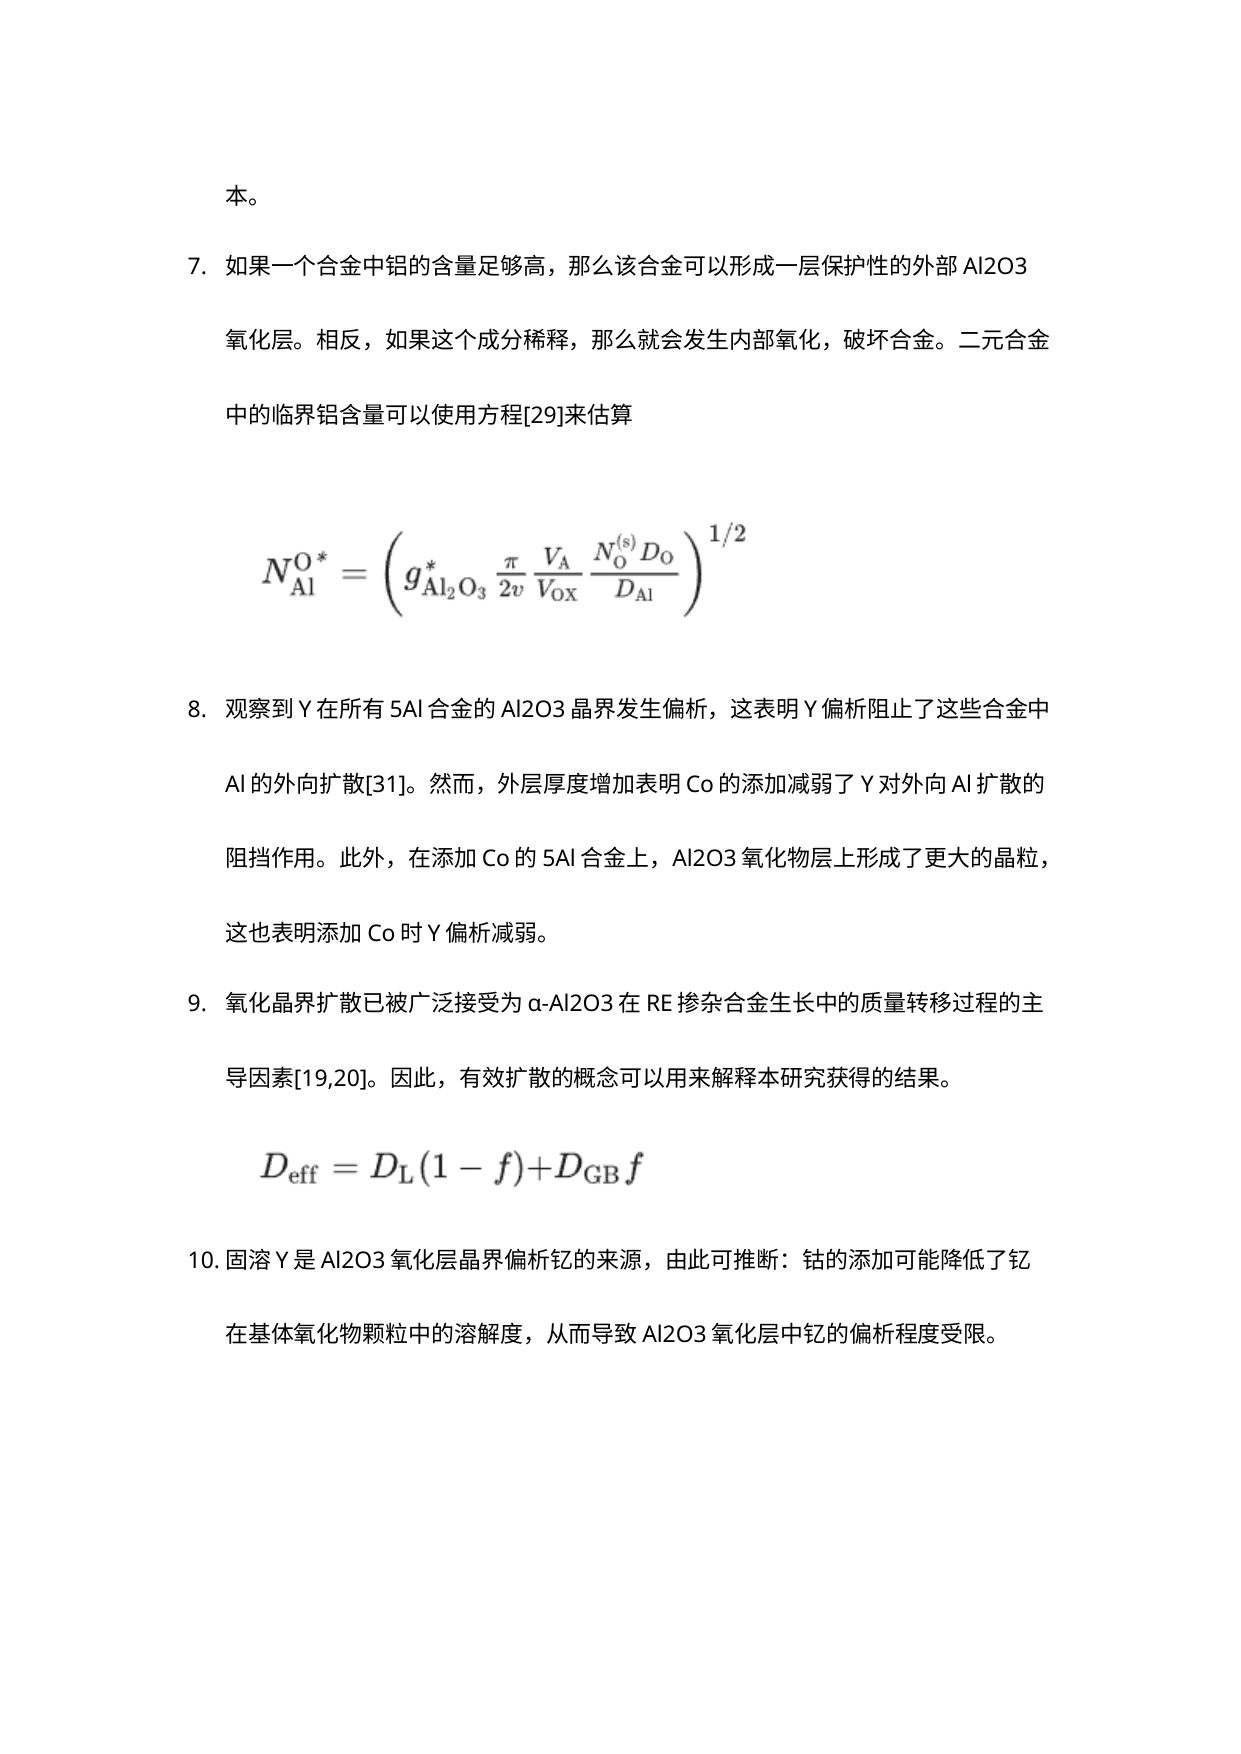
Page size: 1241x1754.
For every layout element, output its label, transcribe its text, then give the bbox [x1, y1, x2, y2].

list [187, 162, 1053, 227]
list 观察到Y在所有5Al合金的Al2O3晶界发生偏析，这表明Y偏析阻止了这些合金中Al的外向扩散[31]。然而，外层厚度增加表明Co的添加减弱了Y对外向Al扩散的阻挡作用。此外，在添加Co的5Al合金上，Al2O3氧化物层上形成了更大的晶粒，这也表明添加Co时Y偏析减弱。 [187, 675, 1053, 964]
list 固溶Y是Al2O3氧化层晶界偏析钇的来源，由此可推断：钴的添加可能降低了钇在基体氧化物颗粒中的溶解度，从而导致Al2O3氧化层中钇的偏析程度受限。 [187, 1226, 1053, 1365]
picture [225, 490, 1014, 656]
picture [225, 1127, 874, 1217]
